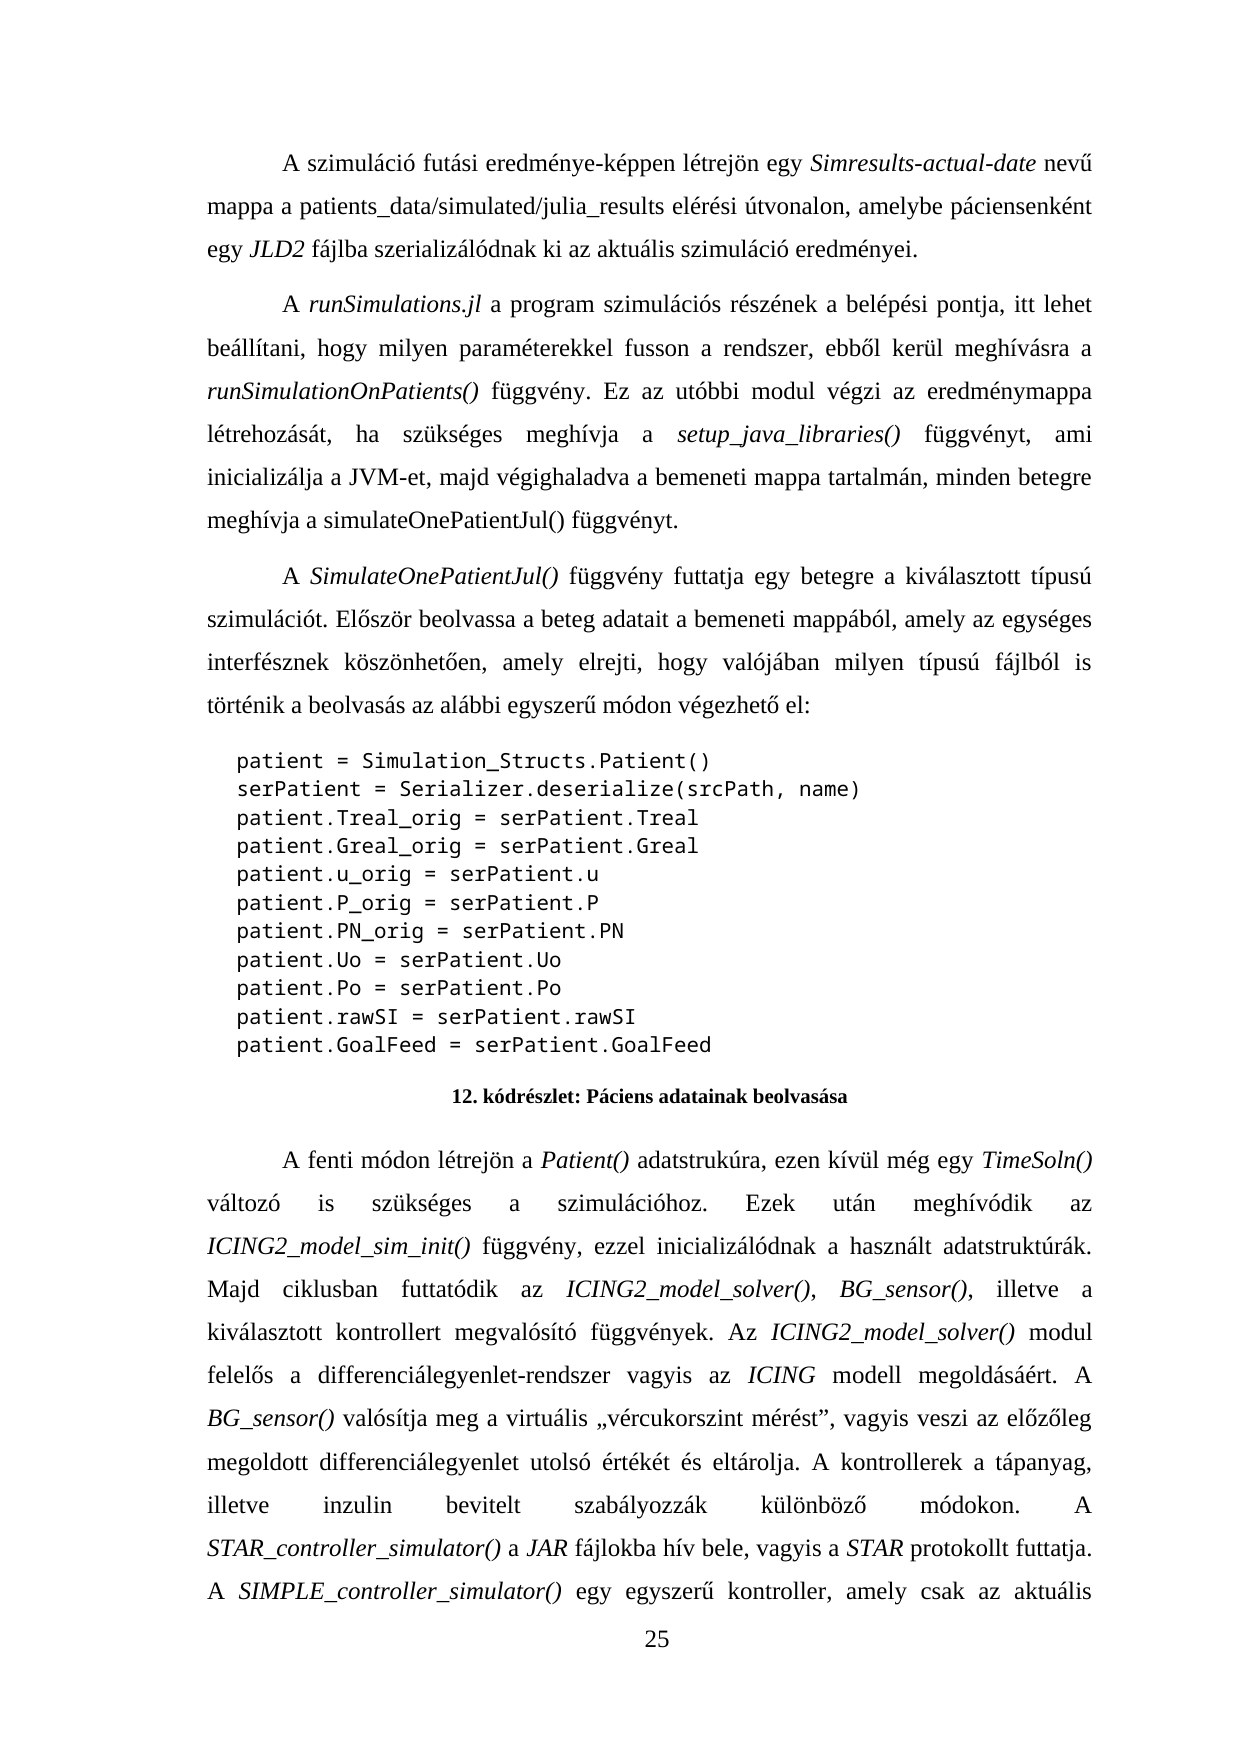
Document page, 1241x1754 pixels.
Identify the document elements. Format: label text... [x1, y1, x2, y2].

text A runSimulations.jl a program szimulációs részének a belépési pontja, itt lehet beállítani, hogy milyen paraméterekkel fusson a rendszer, ebből kerül meghívásra a runSimulationOnPatients() függvény. Ez az utóbbi modul végzi az eredménymappa létrehozását, ha szükséges meghívja a setup_java_libraries() függvényt, ami inicializálja a JVM-et, majd végighaladva a bemeneti mappa tartalmán, minden betegre meghívja a simulateOnePatientJul() függvényt. [207, 289, 1092, 534]
text patient = Simulation_Structs.Patient() [236, 746, 1092, 774]
text patient.PN_orig = serPatient.PN [236, 916, 1092, 945]
text patient.Greal_orig = serPatient.Greal [236, 831, 1092, 859]
text serPatient = Serializer.deserialize(srcPath, name) [236, 774, 1092, 803]
text patient.Uo = serPatient.Uo [236, 945, 1092, 973]
text A SimulateOnePatientJul() függvény futtatja egy betegre a kiválasztott típusú szimulációt. Először beolvassa a beteg adatait a bemeneti mappából, amely az egységes interfésznek köszönhetően, amely elrejti, hogy valójában milyen típusú fájlból is történik a beolvasás az alábbi egyszerű módon végezhető el: [207, 561, 1092, 719]
text 12. kódrészlet: Páciens adatainak beolvasása [207, 1084, 1092, 1108]
text patient.Treal_orig = serPatient.Treal [236, 803, 1092, 831]
text patient.u_orig = serPatient.u [236, 859, 1092, 888]
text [207, 1145, 1092, 1605]
text patient.Po = serPatient.Po [236, 973, 1092, 1002]
text patient.P_orig = serPatient.P [236, 888, 1092, 916]
text patient.GoalFeed = serPatient.GoalFeed [236, 1030, 1092, 1059]
text patient.rawSI = serPatient.rawSI [236, 1002, 1092, 1030]
text A szimuláció futási eredménye-képpen létrejön egy Simresults-actual-date nevű mappa a patients_data/simulated/julia_results elérési útvonalon, amelybe páciensenként egy JLD2 fájlba szerializálódnak ki az aktuális szimuláció eredményei. [207, 148, 1092, 263]
